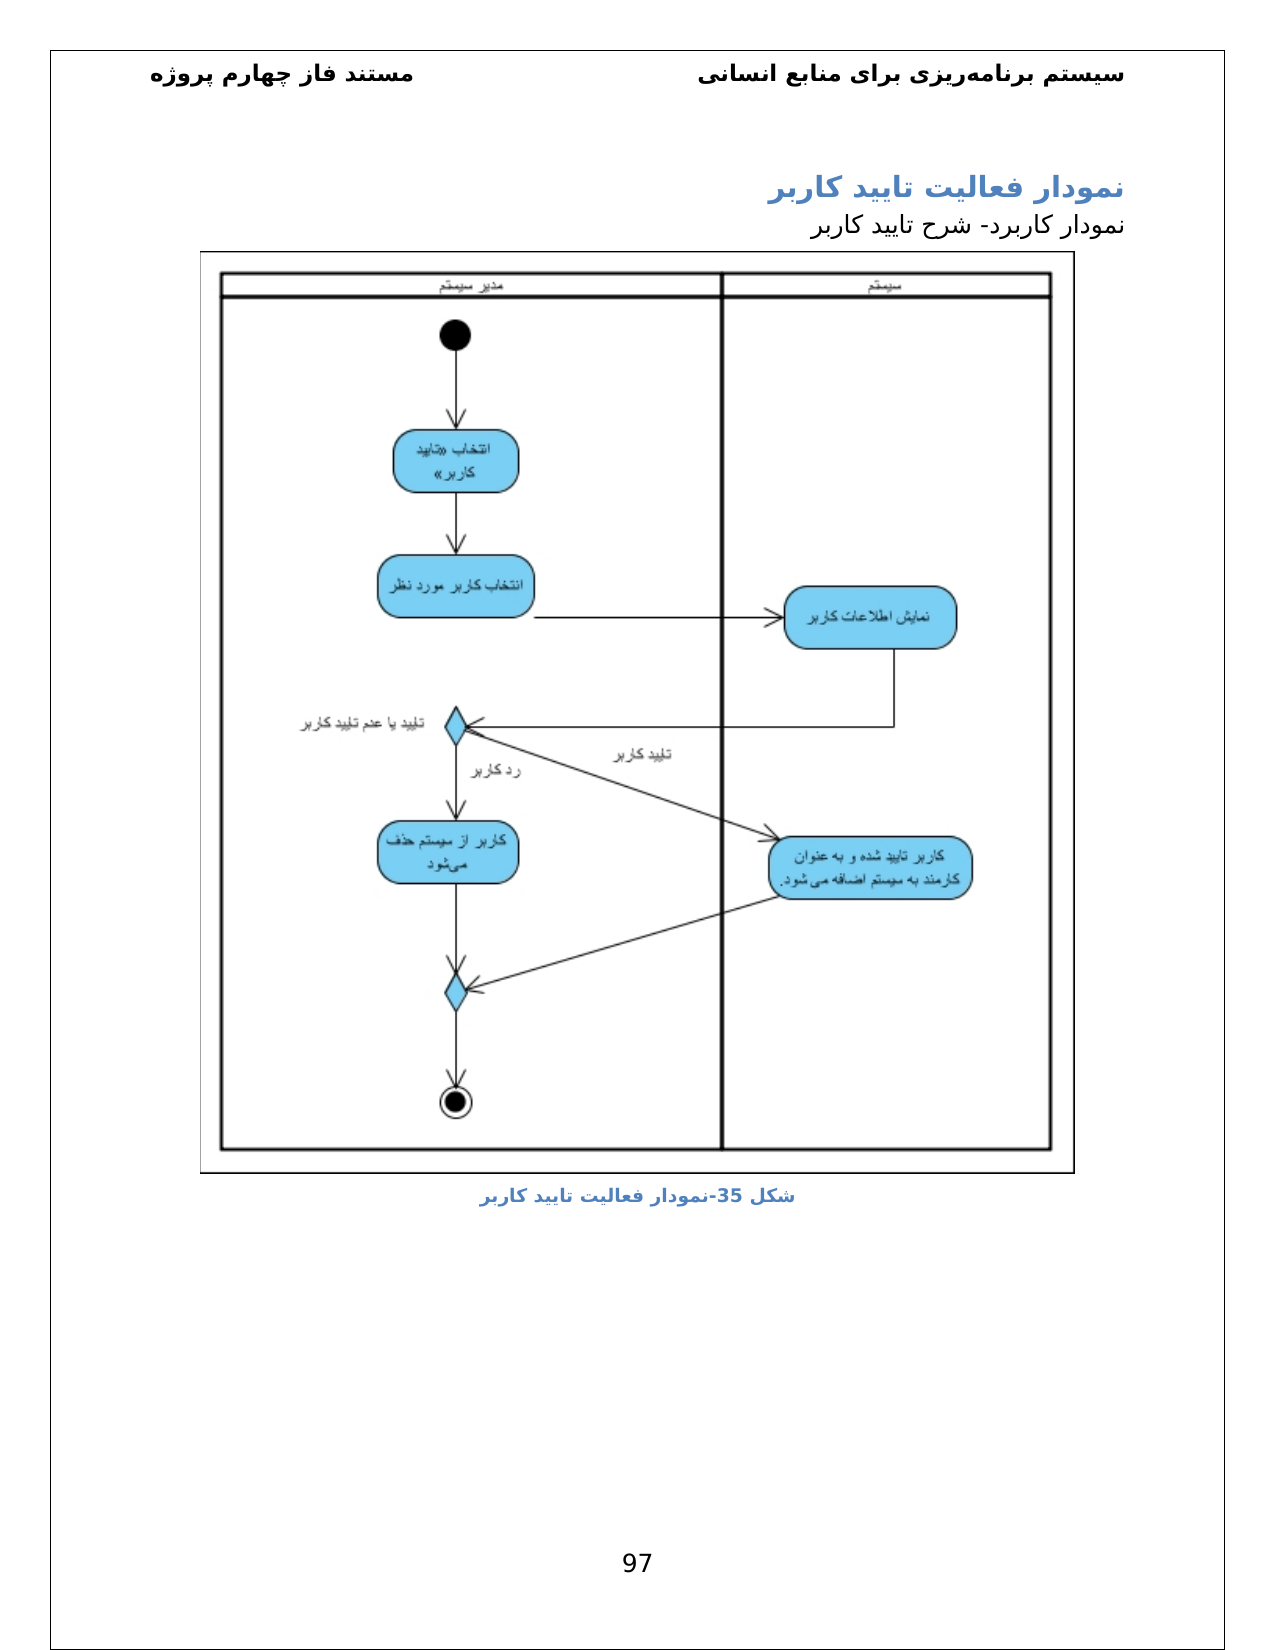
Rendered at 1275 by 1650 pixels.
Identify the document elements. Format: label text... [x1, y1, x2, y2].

text شکل 35-نمودار فعالیت تایید کاربر [150, 1185, 1125, 1207]
picture [200, 251, 1075, 1174]
subtitle نمودار فعالیت تایید کاربر [150, 171, 1125, 205]
text نمودار کاربرد- شرح تایید کاربر [150, 210, 1125, 239]
